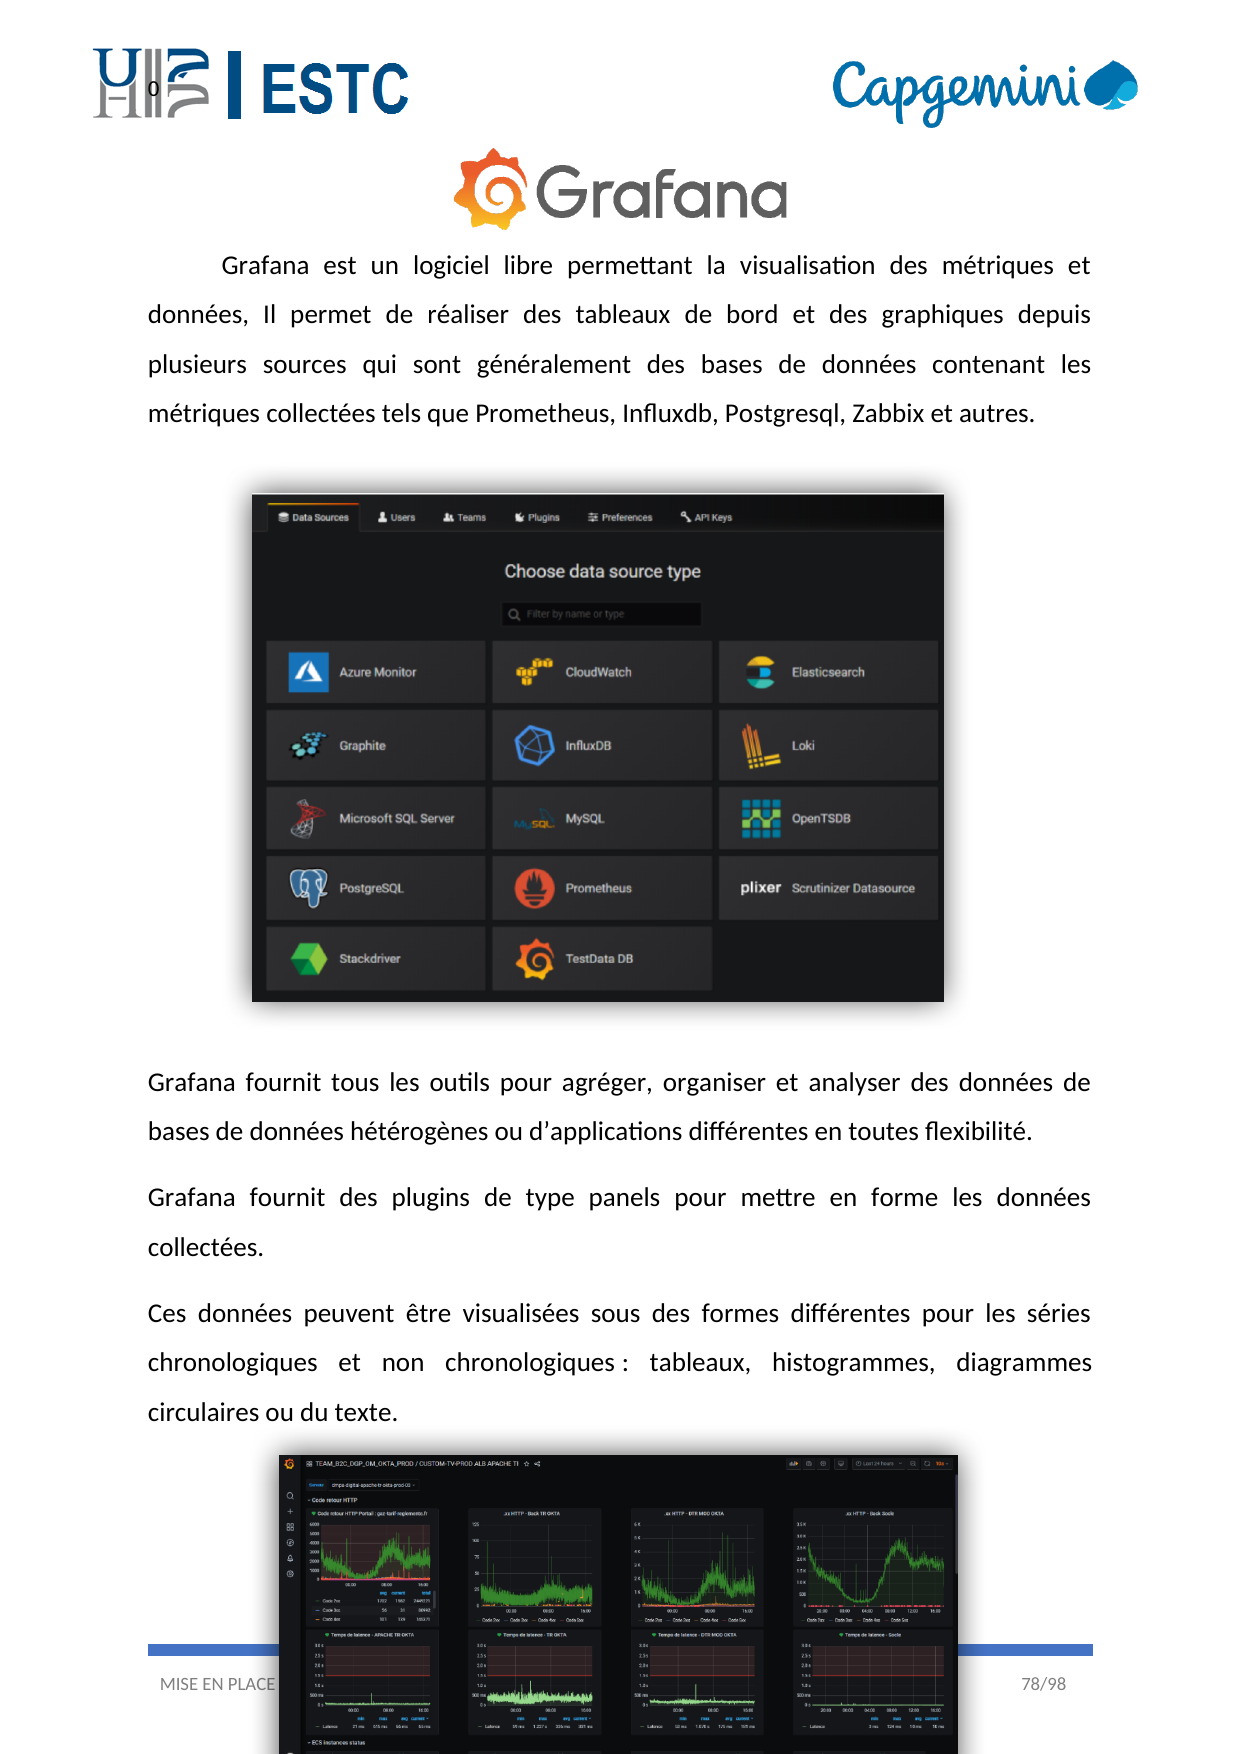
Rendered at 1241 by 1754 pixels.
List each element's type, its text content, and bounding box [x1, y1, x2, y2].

picture [279, 1455, 958, 1754]
picture [833, 60, 1139, 128]
picture [87, 40, 418, 136]
text Ces données peuvent être visualisées sous des formes différentes pour les séries chronologiques et non chronologiques : tableaux, histogrammes, diagrammes circulaires ou du texte. [148, 1296, 1093, 1428]
picture [252, 493, 944, 1002]
text Grafana est un logiciel libre permettant la visualisation des métriques et données, Il permet de réaliser des tableaux de bord et des graphiques depuis plusieurs sources qui sont généralement des bases de données contenant les métriques collectées tels que Prometheus, Influxdb, Postgresql, Zabbix et autres. [148, 248, 1093, 430]
text Grafana fournit des plugins de type panels pour mettre en forme les données collectées. [148, 1180, 1093, 1263]
text Grafana fournit tous les outils pour agréger, organiser et analyser des données de bases de données hétérogènes ou d’applications différentes en toutes flexibilité. [148, 1065, 1093, 1147]
picture [453, 148, 787, 230]
